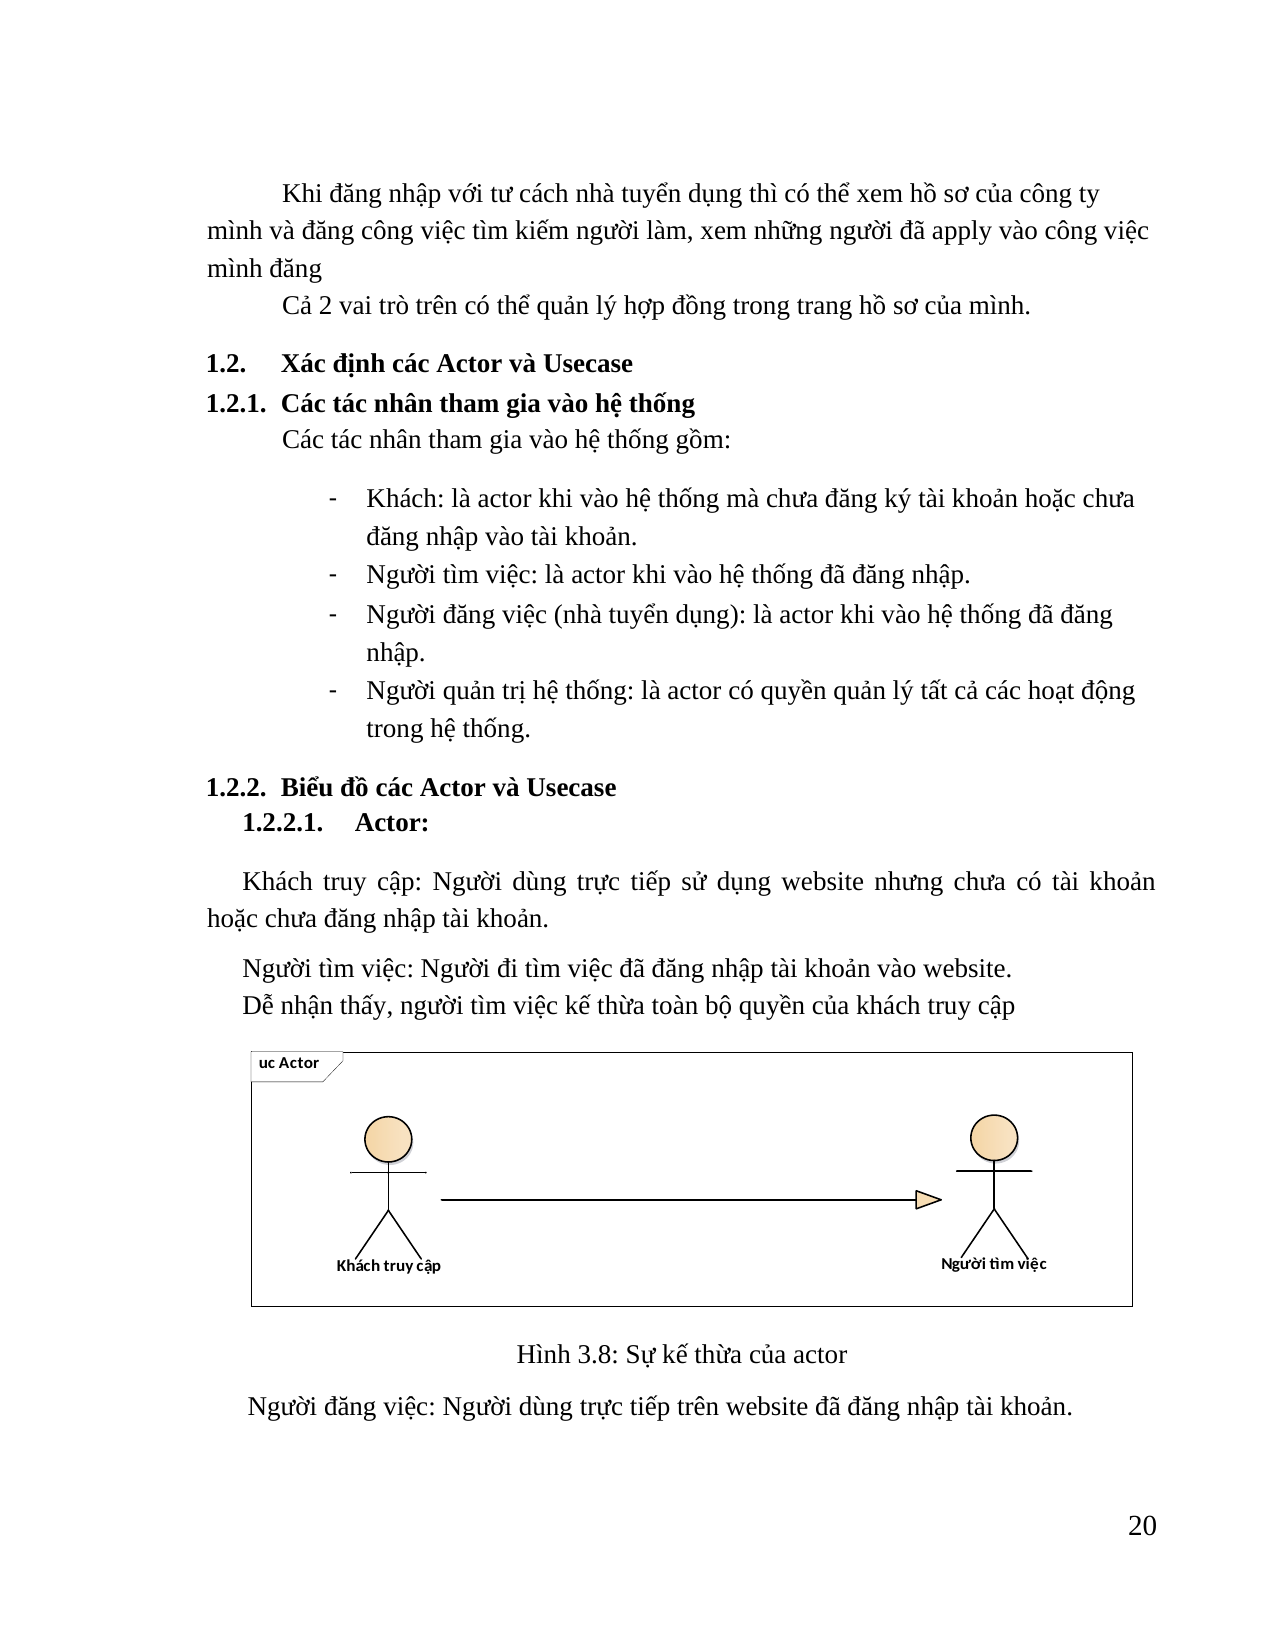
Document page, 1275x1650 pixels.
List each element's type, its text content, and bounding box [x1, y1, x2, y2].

text Dễ nhận thấy, người tìm việc kế thừa toàn bộ quyền của khách truy cập [207, 989, 1157, 1020]
text Khách truy cập: Người dùng trực tiếp sử dụng website nhưng chưa có tài khoản hoặc chưa đăng nhập tài khoản. [207, 864, 1157, 933]
list Người tìm việc: là actor khi vào hệ thống đã đăng nhập. [329, 557, 1157, 590]
text Người tìm việc: Người đi tìm việc đã đăng nhập tài khoản vào website. [207, 952, 1157, 983]
list Người quản trị hệ thống: là actor có quyền quản lý tất cả các hoạt động trong hệ thống. [329, 673, 1157, 744]
subtitle Xác định các Actor và Usecase [206, 347, 1157, 378]
text Cả 2 vai trò trên có thể quản lý hợp đồng trong trang hồ sơ của mình. [207, 289, 1157, 320]
text Hình 3.1: Sự kế thừa của actor [207, 1338, 1157, 1369]
subtitle Các tác nhân tham gia vào hệ thống [206, 387, 1157, 418]
text Khi đăng nhập với tư cách nhà tuyển dụng thì có thể xem hồ sơ của công ty mình và đăng công việc tìm kiếm người làm, xem những người đã apply vào công việc mình đăng [207, 177, 1157, 283]
subtitle Biểu đồ các Actor và Usecase [206, 771, 1157, 802]
list Khách: là actor khi vào hệ thống mà chưa đăng ký tài khoản hoặc chưa đăng nhập vào tài khoản. [329, 481, 1157, 551]
text Người đăng việc: Người dùng trực tiếp trên website đã đăng nhập tài khoản. [207, 1390, 1157, 1421]
text Các tác nhân tham gia vào hệ thống gồm: [207, 423, 1157, 454]
list Người đăng việc (nhà tuyển dụng): là actor khi vào hệ thống đã đăng nhập. [329, 597, 1157, 667]
list Actor: [242, 806, 1157, 838]
